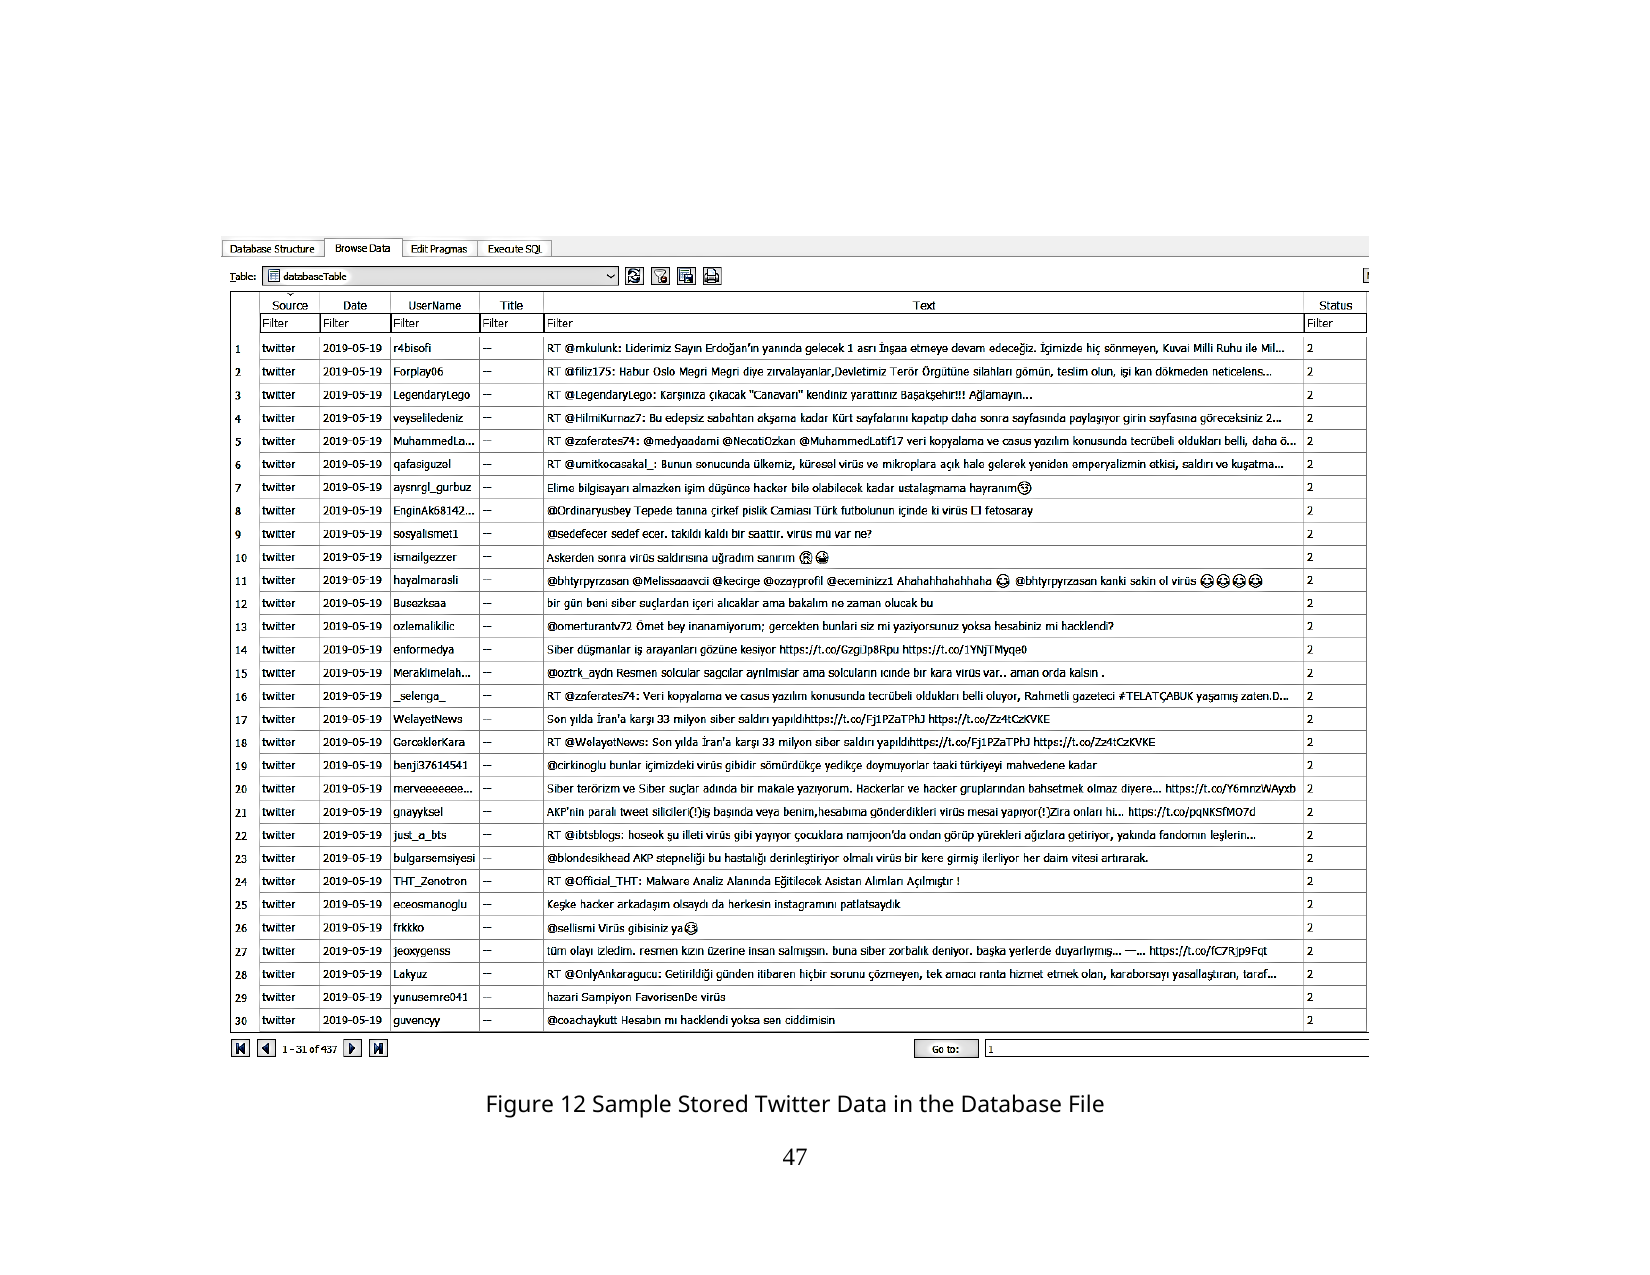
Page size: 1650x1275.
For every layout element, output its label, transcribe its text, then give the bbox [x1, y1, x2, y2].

text Figure 12 Sample Stored Twitter Data in the Database File [147, 1087, 1443, 1119]
picture [221, 236, 1369, 1063]
